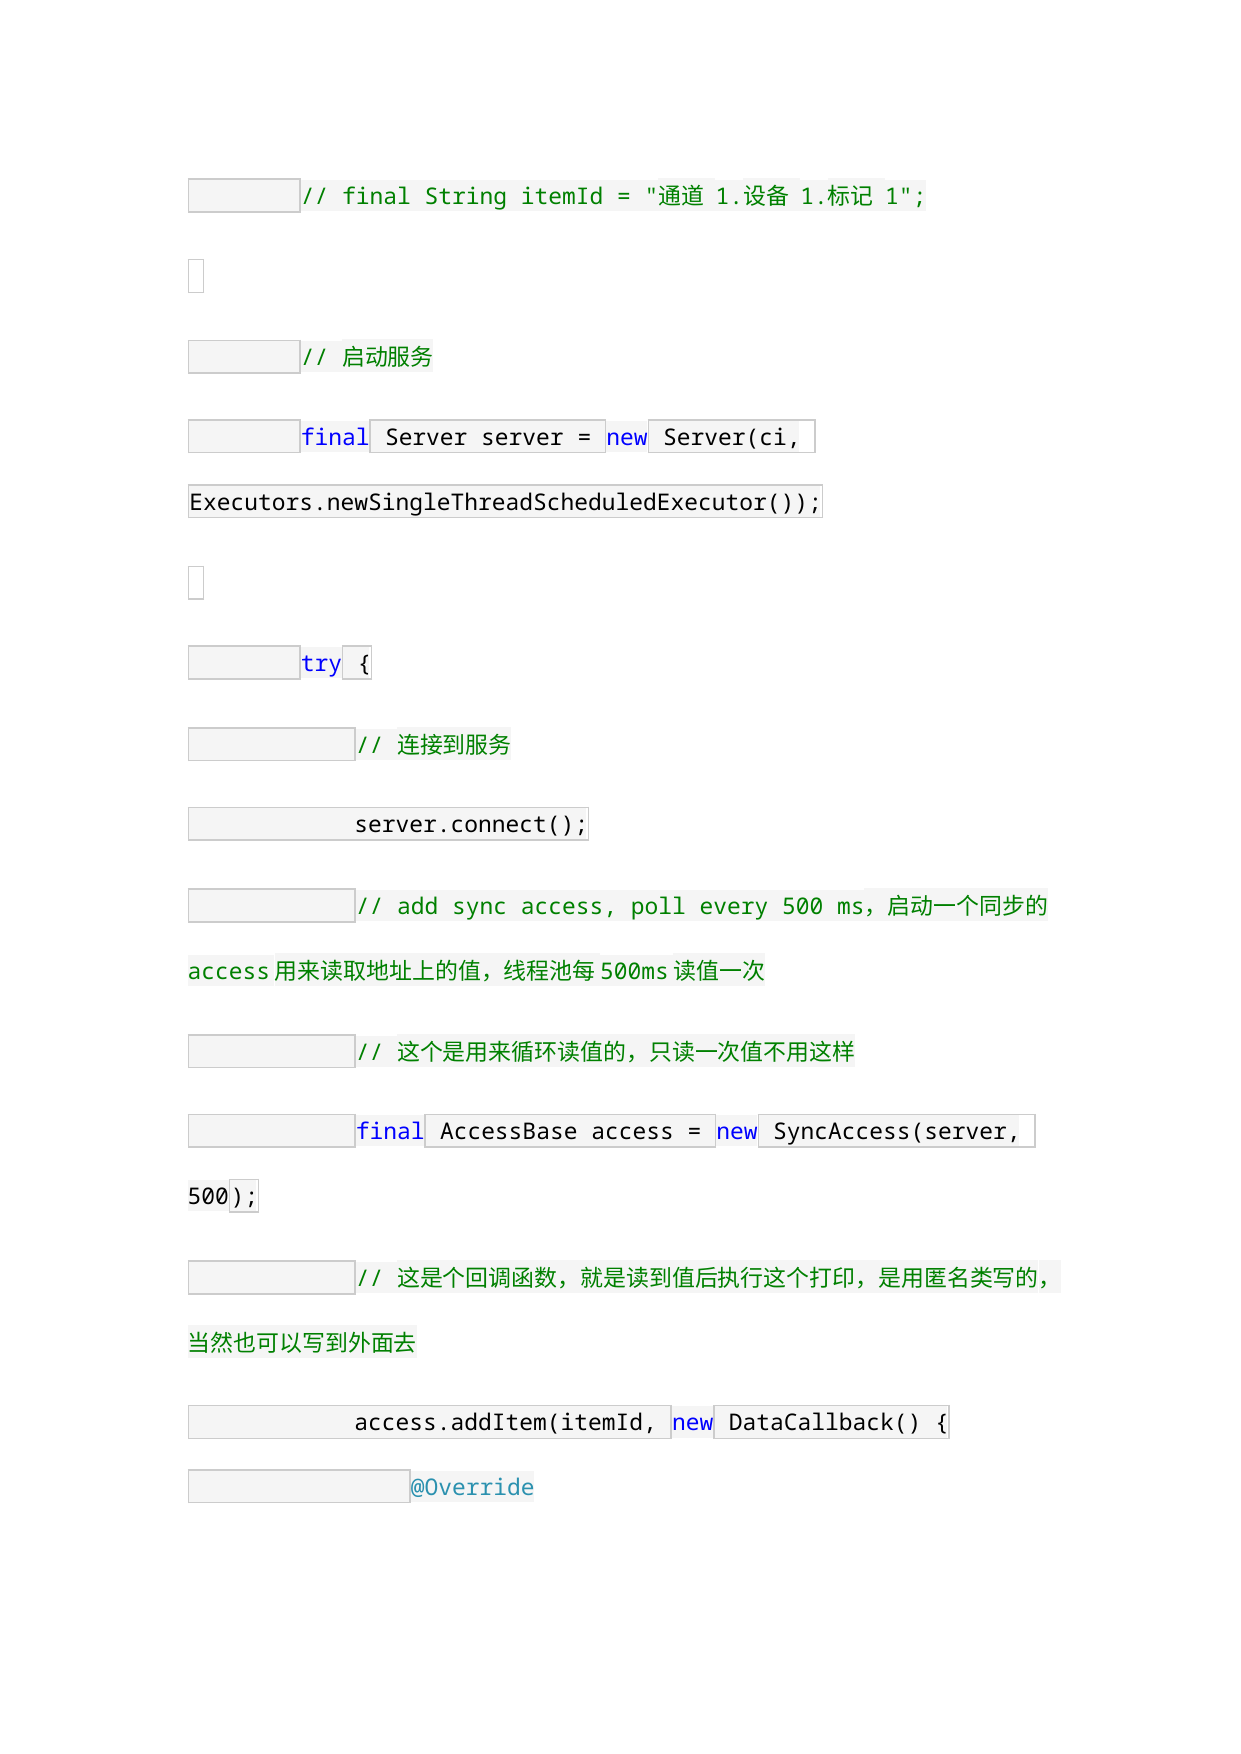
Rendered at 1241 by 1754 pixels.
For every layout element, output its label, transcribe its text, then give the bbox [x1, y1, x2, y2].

text // 这是个回调函数，就是读到值后执行这个打印，是用匿名类写的，当然也可以写到外面去 [187, 1244, 1053, 1374]
text final AccessBase access = new SyncAccess(server, 500); [187, 1098, 1053, 1228]
text // 这个是用来循环读值的，只读一次值不用这样 [187, 1018, 1053, 1083]
text access.addItem(itemId, new DataCallback() { [187, 1389, 1053, 1454]
text // 启动服务 [187, 323, 1053, 388]
text @Override [411, 1470, 1053, 1503]
text server.connect(); [187, 791, 1053, 856]
text try { [187, 630, 1053, 695]
text // 连接到服务 [187, 711, 1053, 776]
text // add sync access, poll every 500 ms，启动一个同步的access用来读取地址上的值，线程池每500ms读值一次 [187, 872, 1053, 1002]
text // final String itemId = "通道 1.设备 1.标记 1"; [187, 162, 1053, 227]
text final Server server = new Server(ci, Executors.newSingleThreadScheduledExecutor()); [187, 404, 1053, 534]
